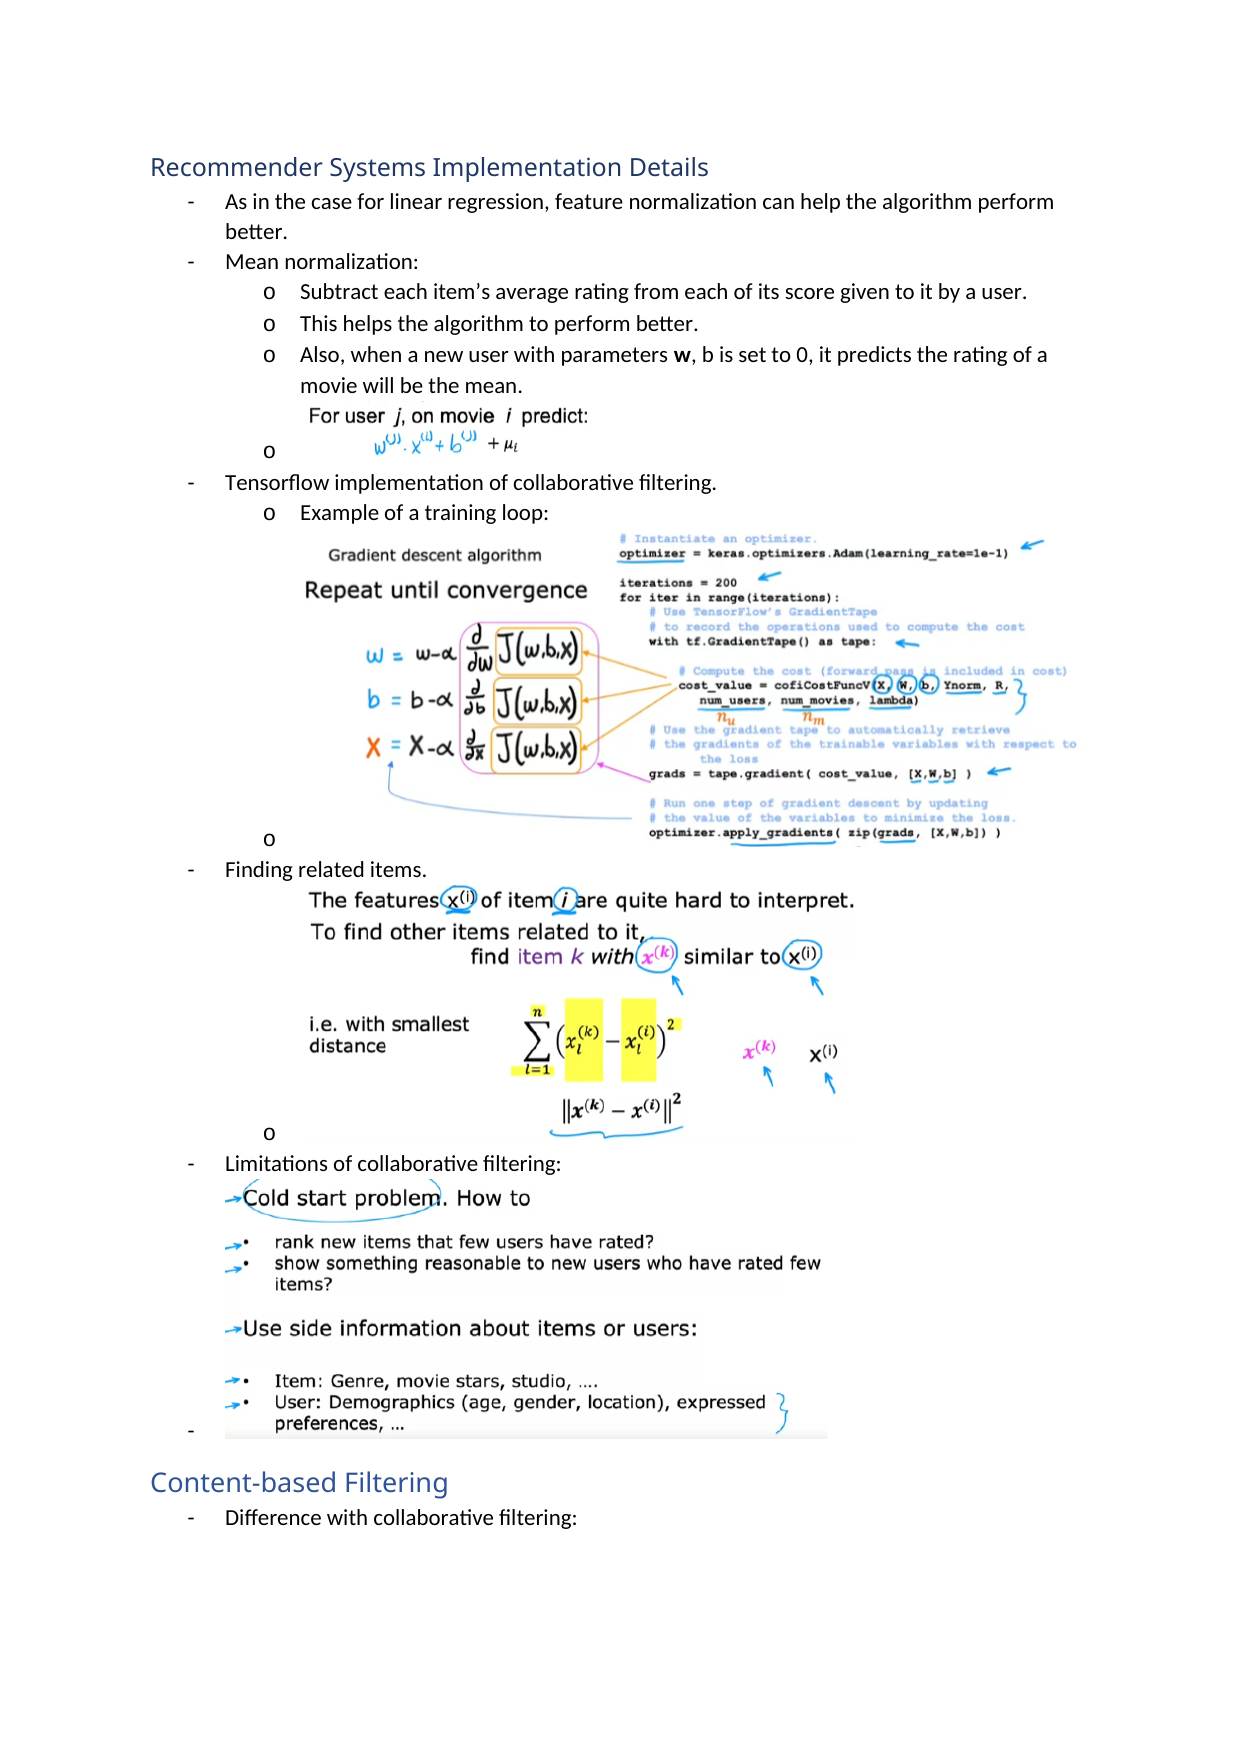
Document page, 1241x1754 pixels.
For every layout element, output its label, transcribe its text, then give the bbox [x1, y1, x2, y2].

list Example of a training loop: [262, 498, 1090, 527]
list Also, when a new user with parameters w, b is set to 0, it predicts the rating of a movie will be the mean. [262, 340, 1090, 400]
list This helps the algorithm to perform better. [262, 309, 1090, 338]
list Difference with collaborative filtering: [187, 1503, 1090, 1531]
list Tensorflow implementation of collaborative filtering. [187, 468, 1090, 496]
subtitle Content-based Filtering [150, 1463, 1090, 1500]
list As in the case for linear regression, feature normalization can help the algorithm perform better. [187, 187, 1090, 245]
picture [300, 885, 857, 1141]
list Mean normalization: [187, 247, 1090, 275]
subtitle Recommender Systems Implementation Details [150, 150, 1090, 184]
picture [300, 529, 1088, 847]
list Subtract each item’s average rating from each of its score given to it by a user. [262, 277, 1090, 307]
picture [300, 401, 593, 459]
picture [225, 1179, 828, 1439]
list Limitations of collaborative filtering: [187, 1149, 1090, 1177]
list Finding related items. [187, 856, 1090, 883]
